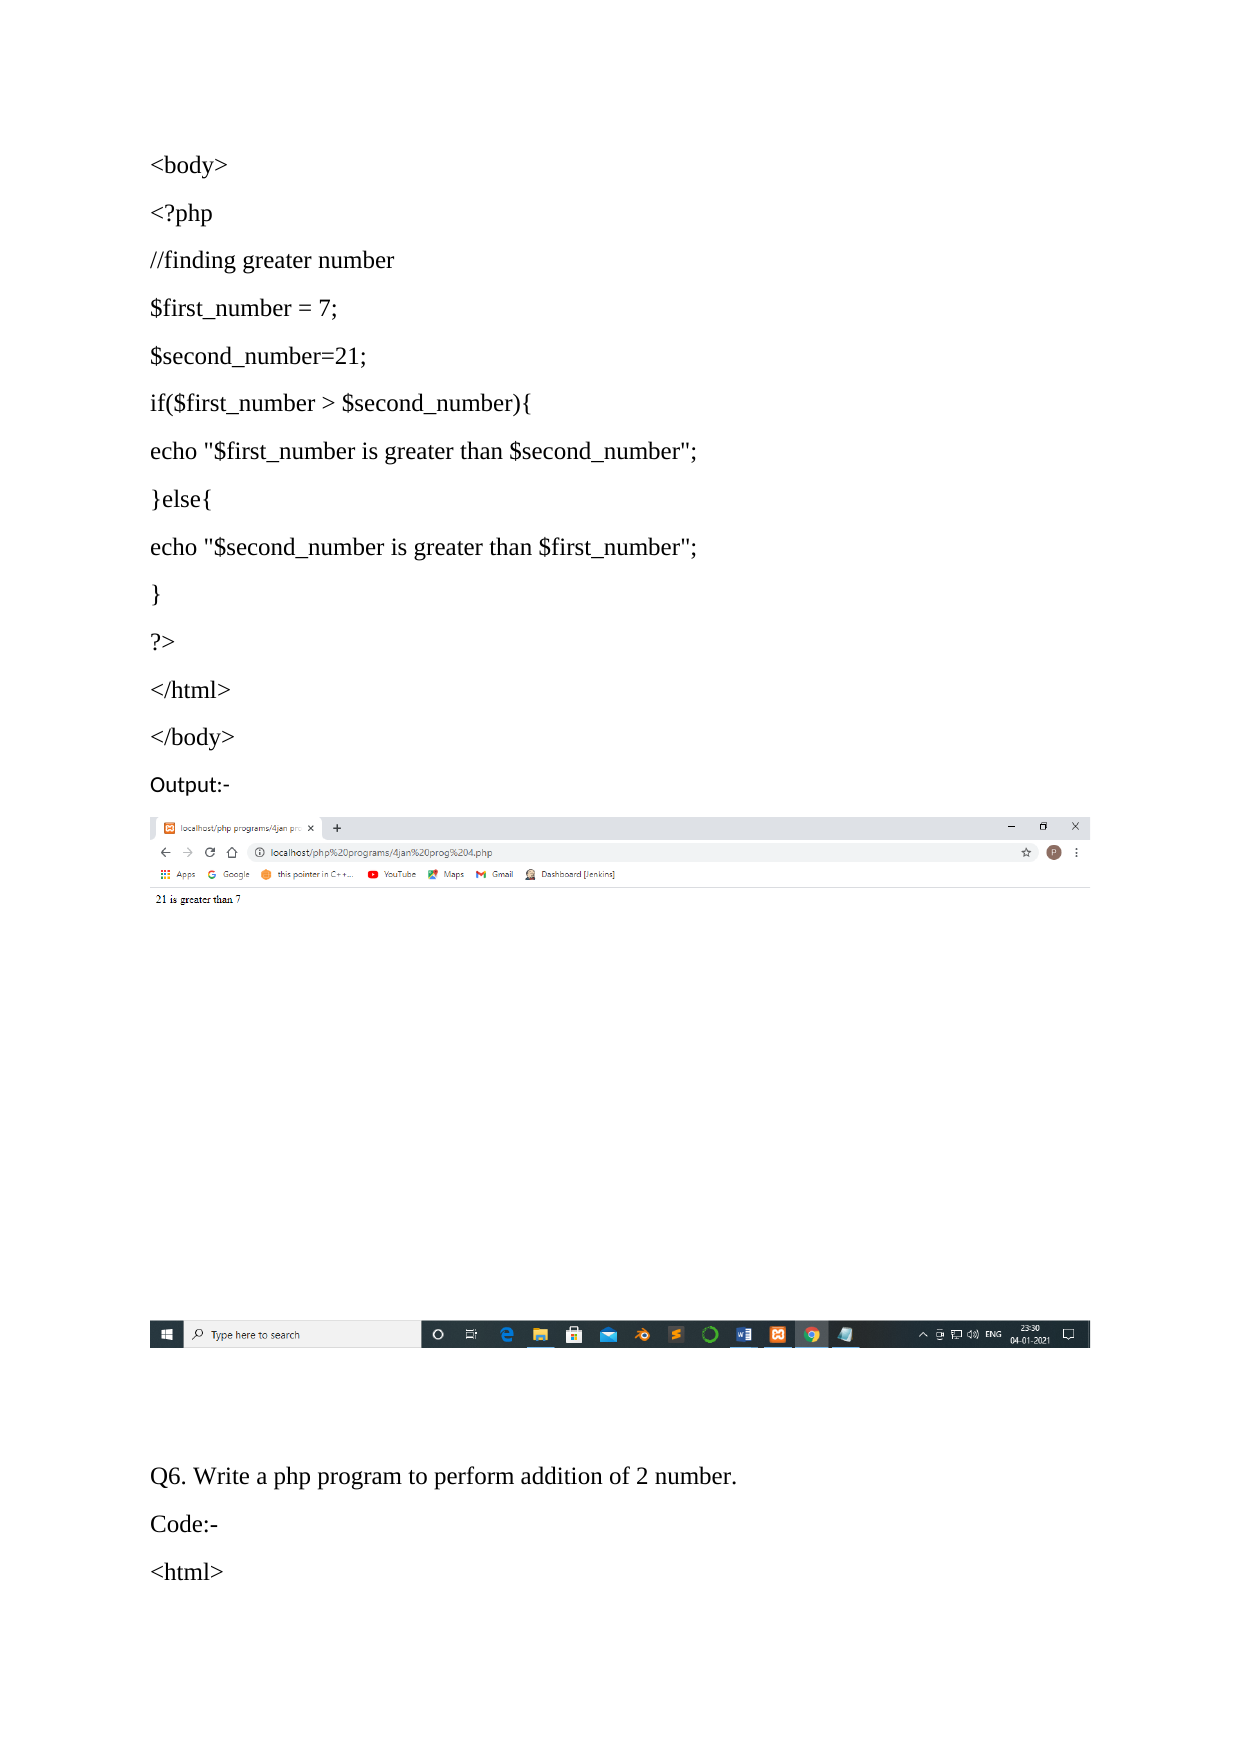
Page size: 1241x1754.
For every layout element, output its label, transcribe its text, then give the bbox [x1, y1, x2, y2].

text <?php [150, 198, 1090, 226]
text echo "$first_number is greater than $second_number"; [150, 436, 1090, 465]
text echo "$second_number is greater than $first_number"; [150, 532, 1090, 560]
text Q6. Write a php program to perform addition of 2 number. [150, 1461, 1090, 1490]
picture [150, 817, 1091, 1348]
text <body> [150, 150, 1090, 179]
text $second_number=21; [150, 341, 1090, 369]
text //finding greater number [150, 245, 1090, 274]
text $first_number = 7; [150, 293, 1090, 322]
text Code:- [150, 1509, 1090, 1538]
text </html> [150, 675, 1090, 703]
text } [150, 579, 1090, 608]
text </body> [150, 722, 1090, 751]
text <html> [150, 1557, 1090, 1586]
text Output:- [150, 770, 1090, 798]
text if($first_number > $second_number){ [150, 388, 1090, 417]
text }else{ [150, 484, 1090, 513]
text ?> [150, 627, 1090, 656]
